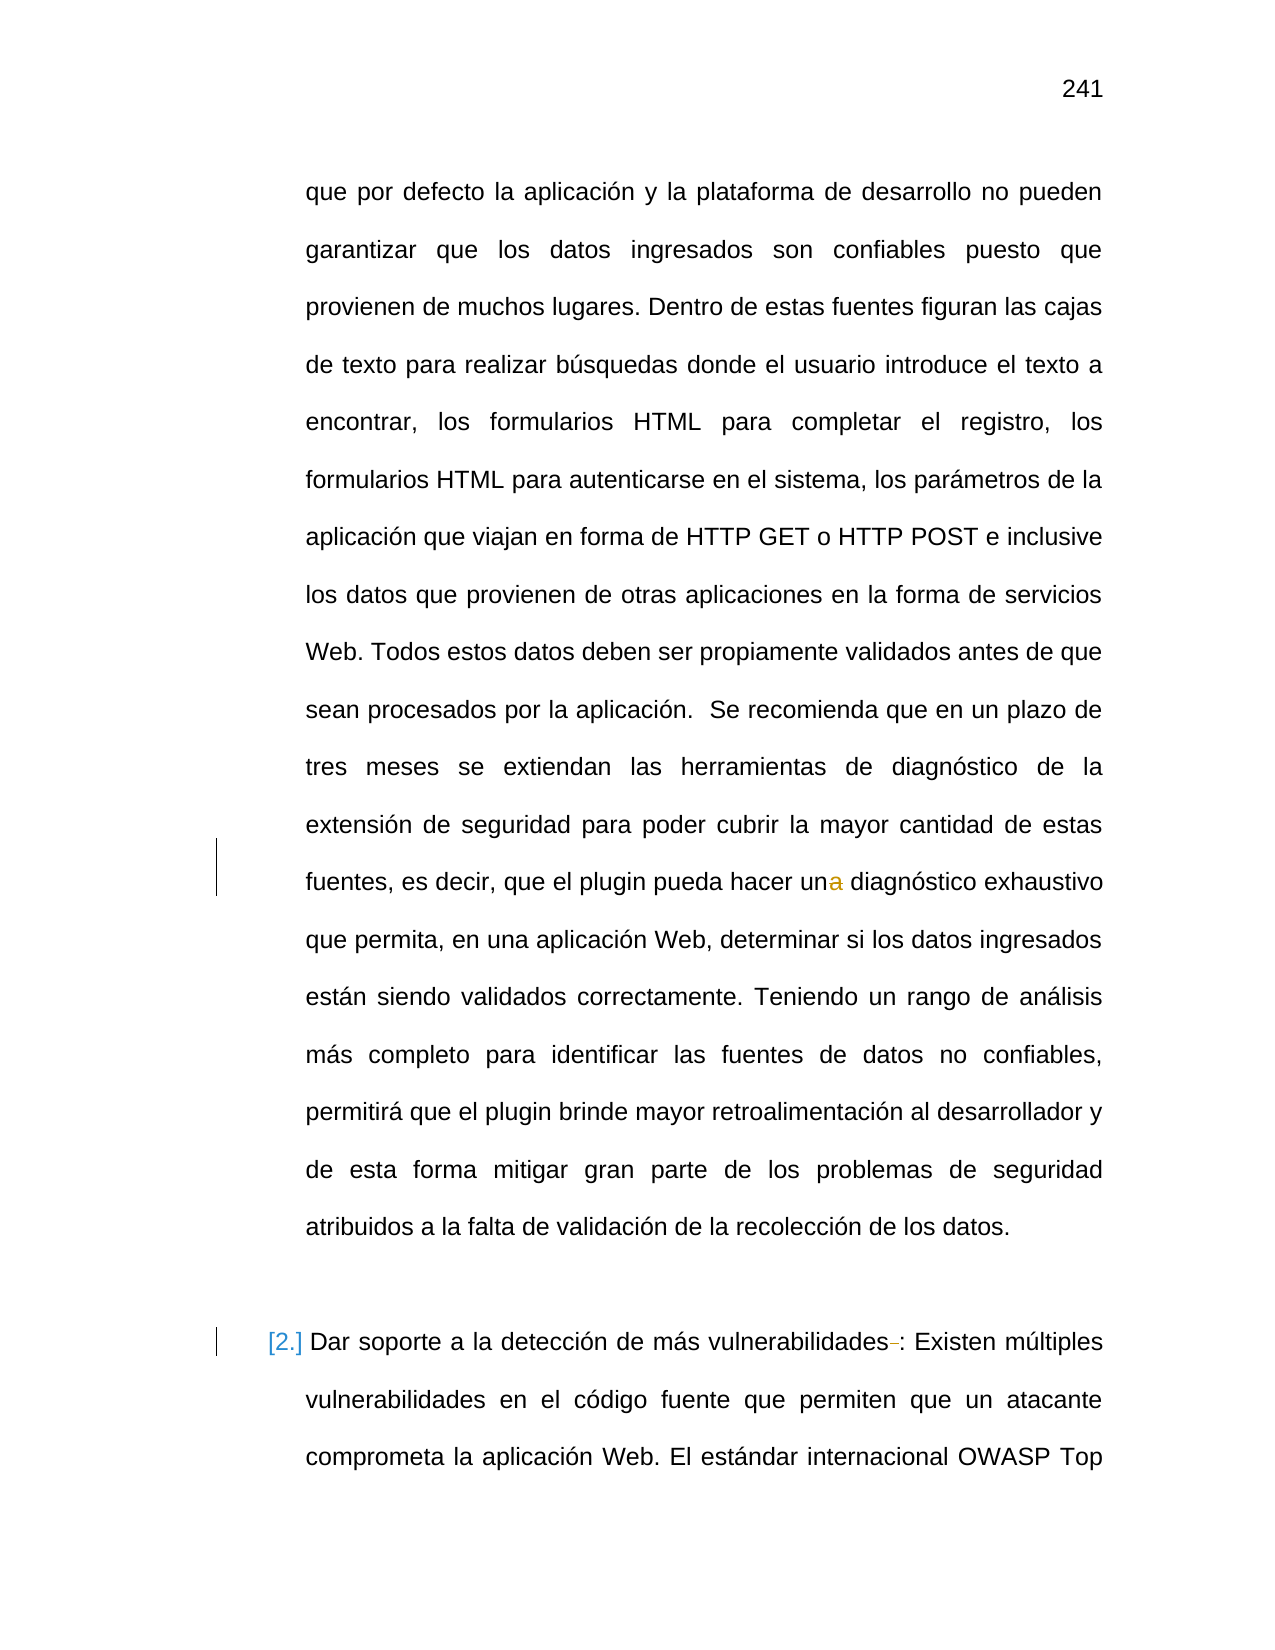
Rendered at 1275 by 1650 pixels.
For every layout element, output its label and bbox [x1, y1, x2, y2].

list [268, 1327, 1104, 1471]
list [268, 177, 1104, 1241]
